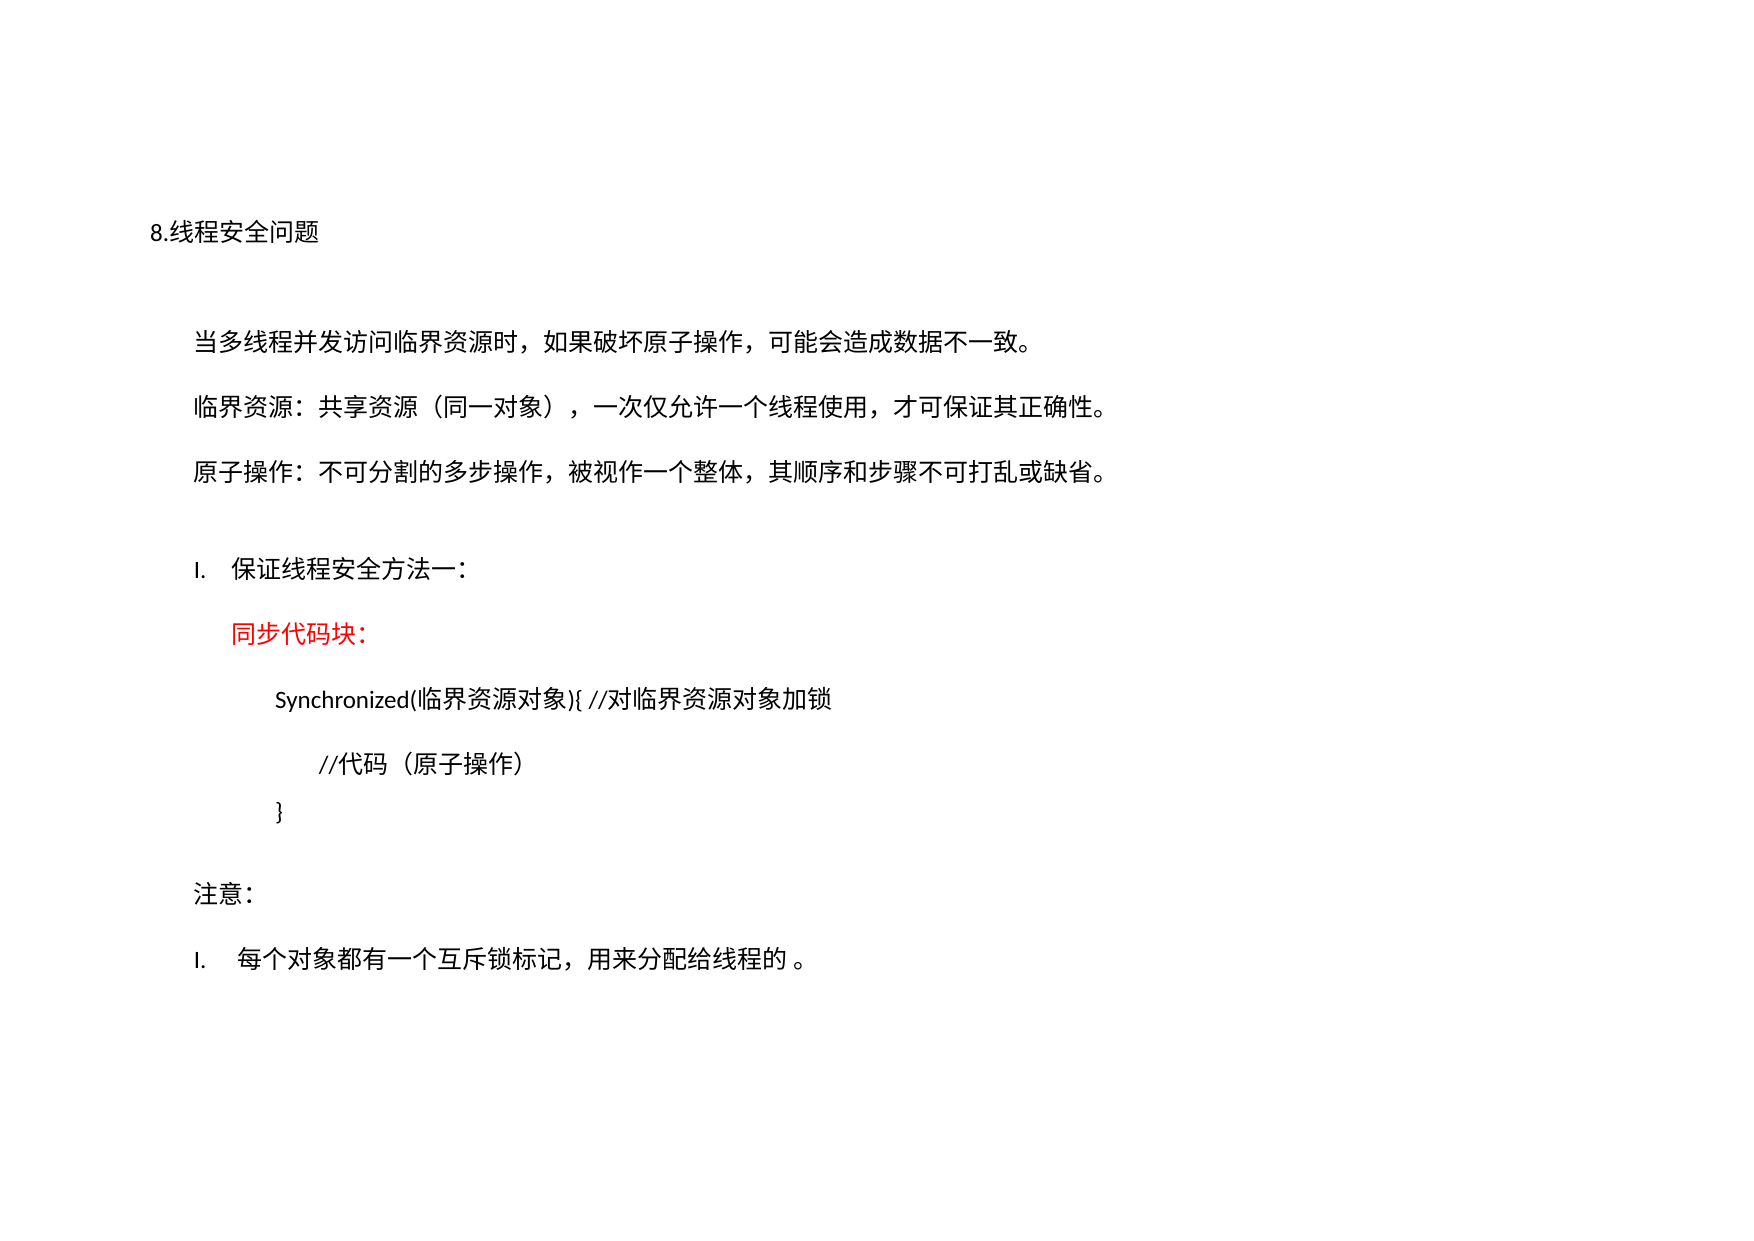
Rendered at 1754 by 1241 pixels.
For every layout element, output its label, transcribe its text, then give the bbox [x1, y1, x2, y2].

list 每个对象都有一个互斥锁标记，用来分配给线程的 。 [194, 925, 1604, 990]
text 原子操作：不可分割的多步操作，被视作一个整体，其顺序和步骤不可打乱或缺省。 [150, 438, 1604, 503]
subtitle 8.线程安全问题 [150, 198, 1604, 263]
list } [231, 795, 1604, 828]
list Synchronized(临界资源对象){ //对临界资源对象加锁 [231, 665, 1604, 730]
list 当多线程并发访问临界资源时，如果破坏原子操作，可能会造成数据不一致。 [187, 308, 1604, 373]
text 临界资源：共享资源（同一对象），一次仅允许一个线程使用，才可保证其正确性。 [150, 373, 1604, 438]
list 保证线程安全方法一： [194, 535, 1604, 600]
list 同步代码块： [231, 600, 1604, 665]
text 注意： [150, 860, 1604, 925]
list //代码（原子操作） [231, 730, 1604, 795]
